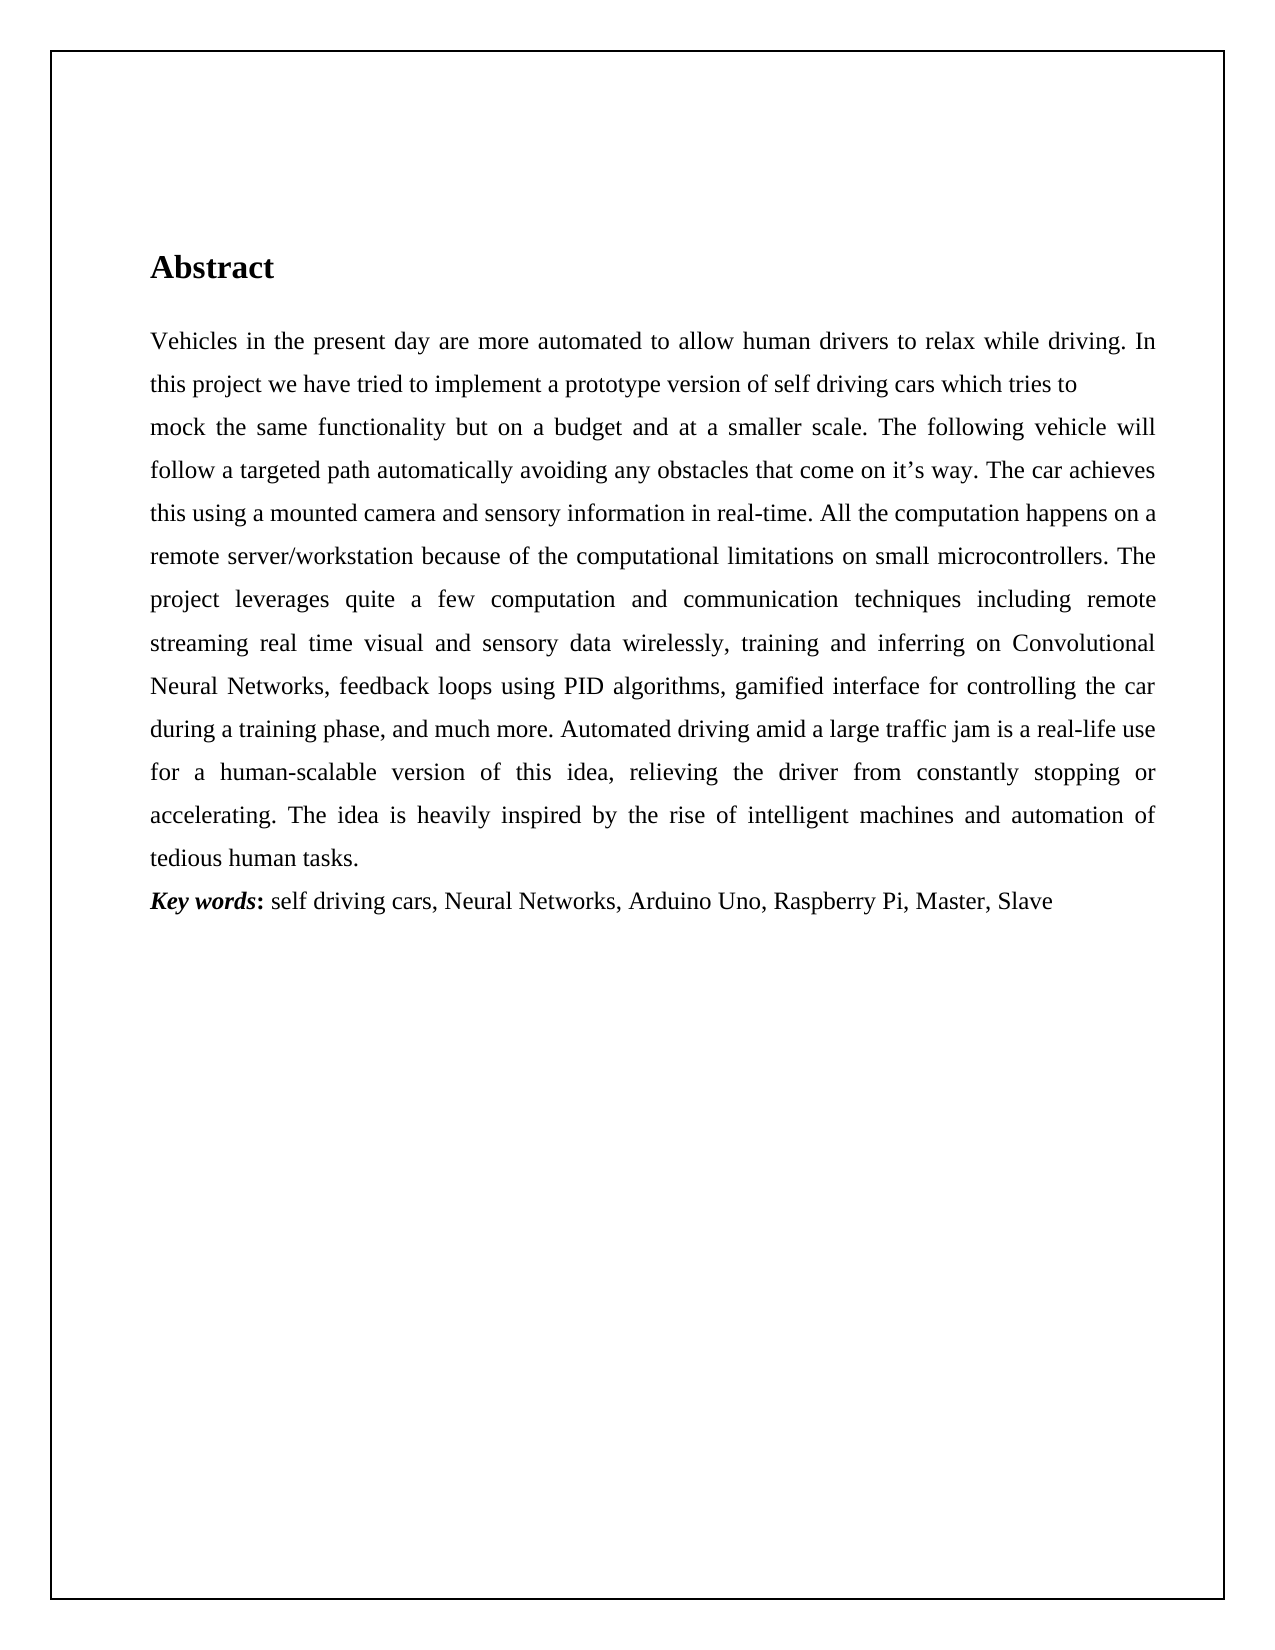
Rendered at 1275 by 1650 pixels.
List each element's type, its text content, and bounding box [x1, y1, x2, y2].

text mock the same functionality but on a budget and at a smaller scale. The following vehicle will follow a targeted path automatically avoiding any obstacles that come on it’s way. The car achieves this using a mounted camera and sensory information in real-time. All the computation happens on a remote server/workstation because of the computational limitations on small microcontrollers. The project leverages quite a few computation and communication techniques including remote streaming real time visual and sensory data wirelessly, training and inferring on Convolutional Neural Networks, feedback loops using PID algorithms, gamified interface for controlling the car during a training phase, and much more. Automated driving amid a large traffic jam is a real-life use for a human-scalable version of this idea, relieving the driver from constantly stopping or accelerating. The idea is heavily inspired by the rise of intelligent machines and automation of tedious human tasks. [150, 412, 1157, 872]
text Key words: self driving cars, Neural Networks, Arduino Uno, Raspberry Pi, Master, Slave [150, 886, 1157, 915]
text Vehicles in the present day are more automated to allow human drivers to relax while driving. In this project we have tried to implement a prototype version of self driving cars which tries to [150, 326, 1157, 398]
text Abstract [150, 247, 1157, 286]
